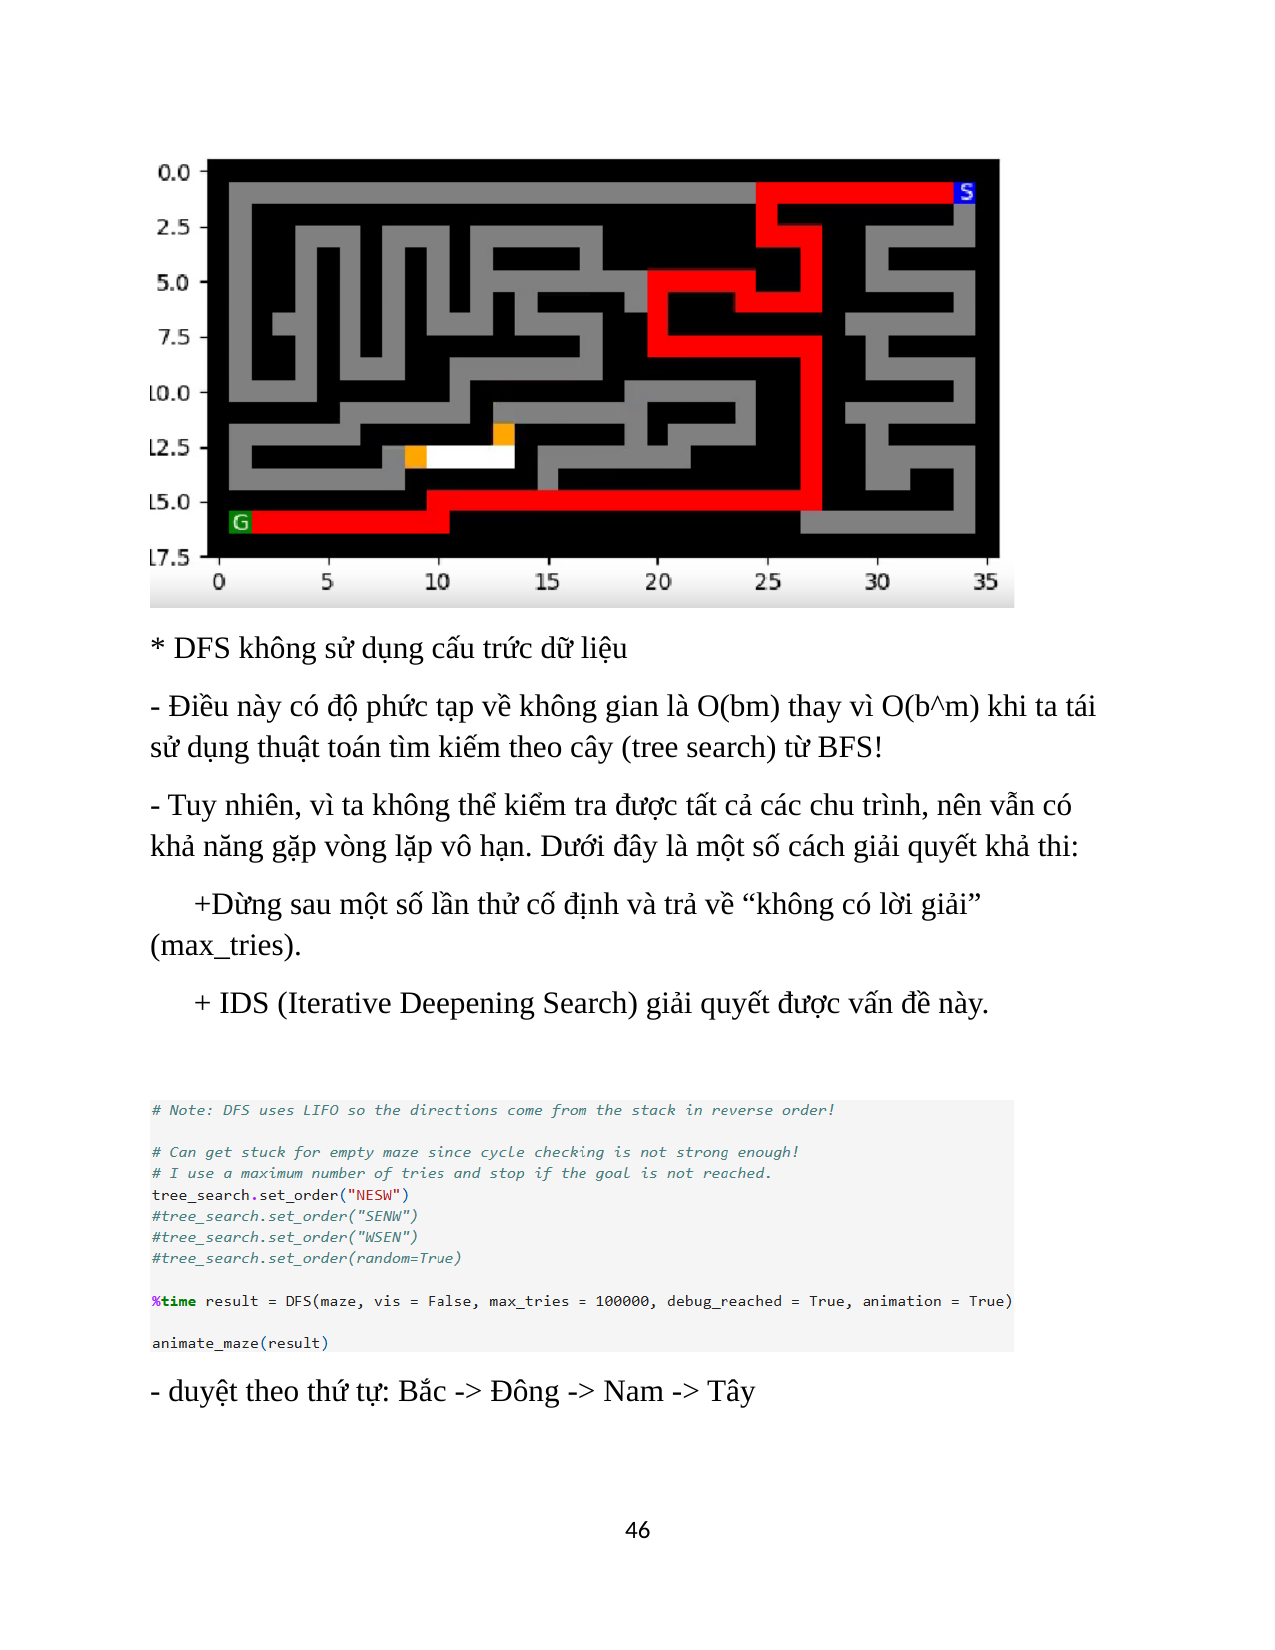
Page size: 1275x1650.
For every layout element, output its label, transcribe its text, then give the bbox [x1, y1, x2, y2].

text - Điều này có độ phức tạp về không gian là O(bm) thay vì O(b^m) khi ta tái sử dụng thuật toán tìm kiếm theo cây (tree search) từ BFS! [150, 687, 1125, 764]
picture [150, 1100, 1015, 1352]
picture [150, 150, 1015, 608]
text +Dừng sau một số lần thử cố định và trả về “không có lời giải” (max_tries). [150, 885, 1125, 962]
text - Tuy nhiên, vì ta không thể kiểm tra được tất cả các chu trình, nên vẫn có khả năng gặp vòng lặp vô hạn. Dưới đây là một số cách giải quyết khả thi: [150, 786, 1125, 863]
text - duyệt theo thứ tự: Bắc -> Đông -> Nam -> Tây [150, 1372, 1125, 1408]
text + IDS (Iterative Deepening Search) giải quyết được vấn đề này. [150, 984, 1125, 1020]
text * DFS không sử dụng cấu trức dữ liệu [150, 629, 1125, 665]
